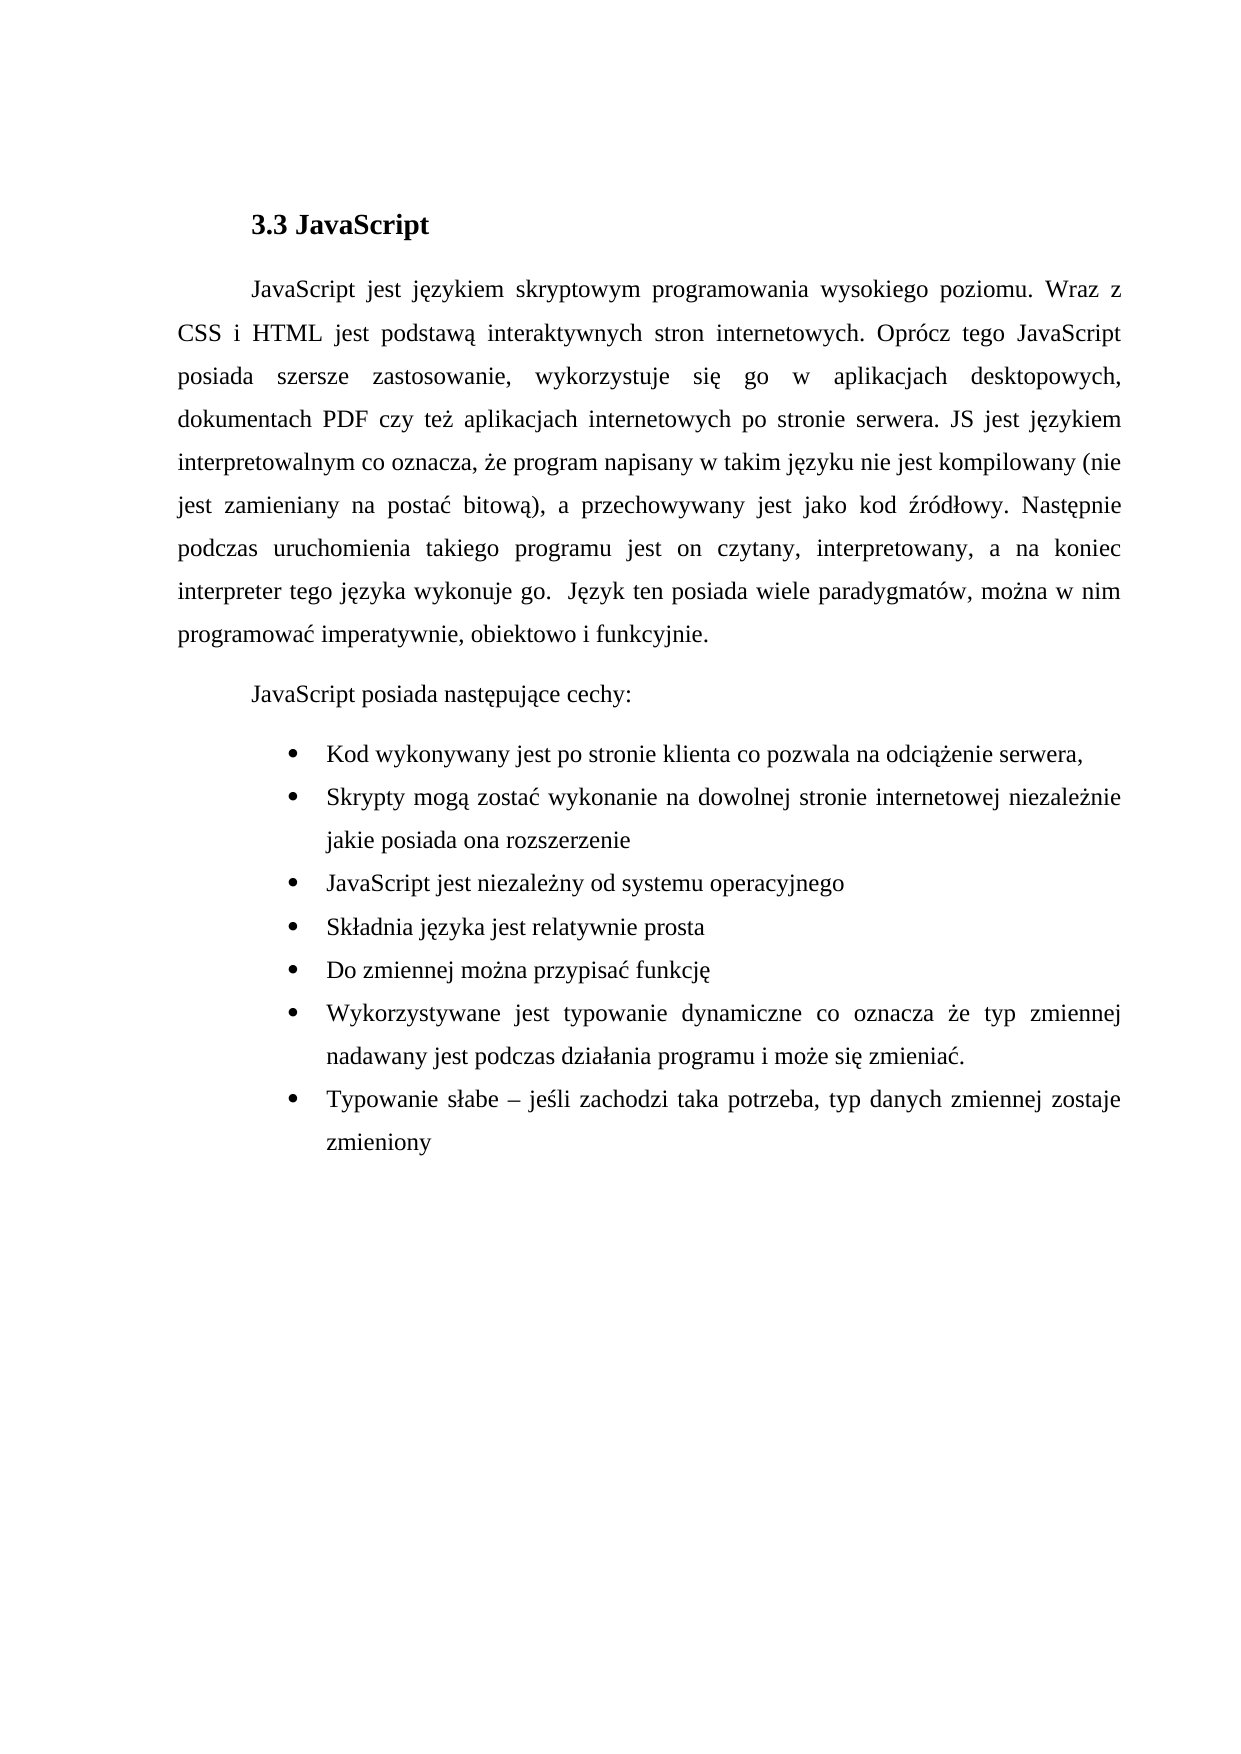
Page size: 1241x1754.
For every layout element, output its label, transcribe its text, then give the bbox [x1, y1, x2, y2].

list Skrypty mogą zostać wykonanie na dowolnej stronie internetowej niezależnie jakie posiada ona rozszerzenie [288, 782, 1122, 854]
list Do zmiennej można przypisać funkcję [288, 955, 1122, 983]
list Składnia języka jest relatywnie prosta [288, 912, 1122, 940]
list JavaScript jest niezależny od systemu operacyjnego [288, 868, 1122, 897]
list Wykorzystywane jest typowanie dynamiczne co oznacza że typ zmiennej nadawany jest podczas działania programu i może się zmieniać. [288, 998, 1122, 1070]
text 3.3 JavaScript [177, 207, 1122, 241]
list Kod wykonywany jest po stronie klienta co pozwala na odciążenie serwera, [288, 739, 1122, 768]
text JavaScript jest językiem skryptowym programowania wysokiego poziomu. Wraz z CSS i HTML jest podstawą interaktywnych stron internetowych. Oprócz tego JavaScript posiada szersze zastosowanie, wykorzystuje się go w aplikacjach desktopowych, dokumentach PDF czy też aplikacjach internetowych po stronie serwera. JS jest językiem interpretowalnym co oznacza, że program napisany w takim języku nie jest kompilowany (nie jest zamieniany na postać bitową), a przechowywany jest jako kod źródłowy. Następnie podczas uruchomienia takiego programu jest on czytany, interpretowany, a na koniec interpreter tego języka wykonuje go. Język ten posiada wiele paradygmatów, można w nim programować imperatywnie, obiektowo i funkcyjnie. [177, 274, 1122, 648]
text JavaScript posiada następujące cechy: [177, 679, 1122, 708]
list Typowanie słabe – jeśli zachodzi taka potrzeba, typ danych zmiennej zostaje zmieniony [288, 1084, 1122, 1156]
